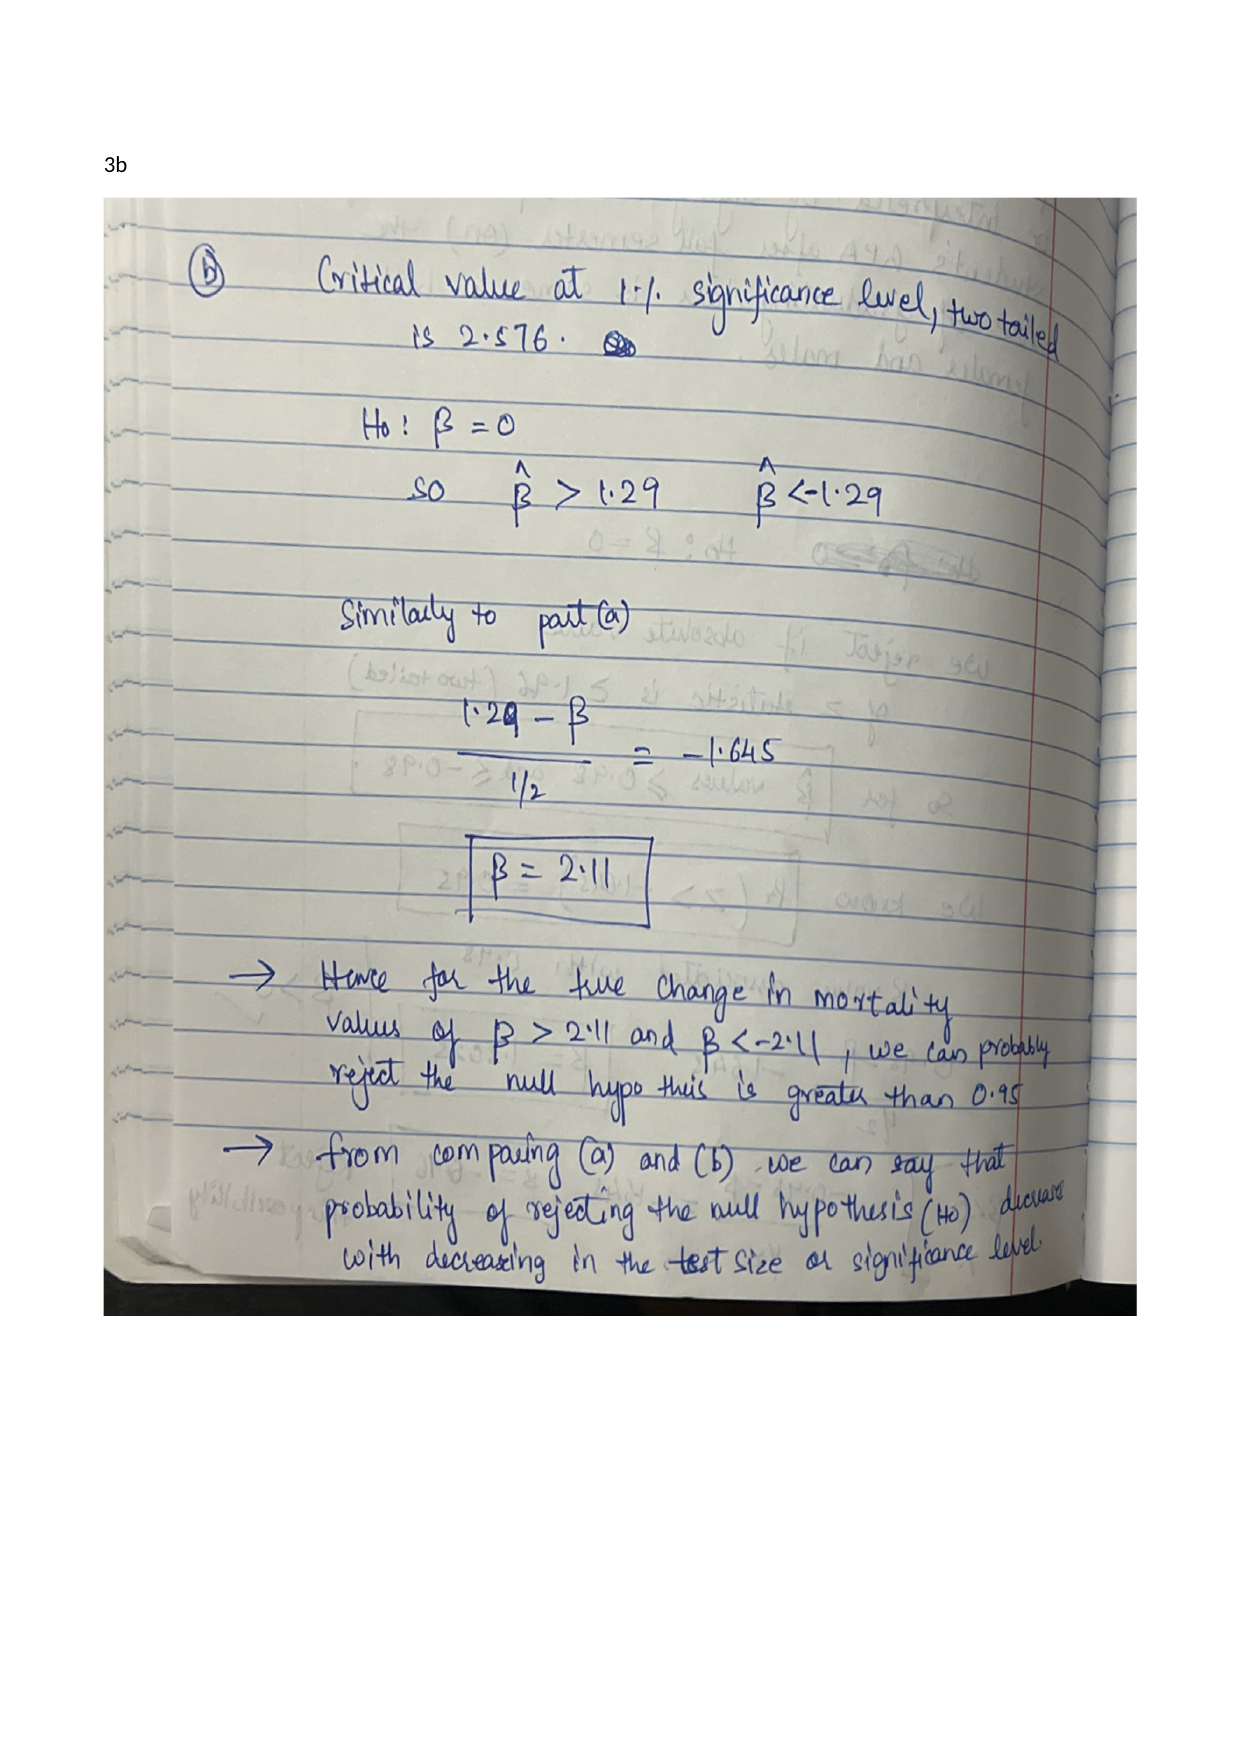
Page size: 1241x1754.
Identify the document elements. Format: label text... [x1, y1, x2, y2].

picture [103, 197, 1137, 1316]
text 3b [103, 150, 1137, 178]
